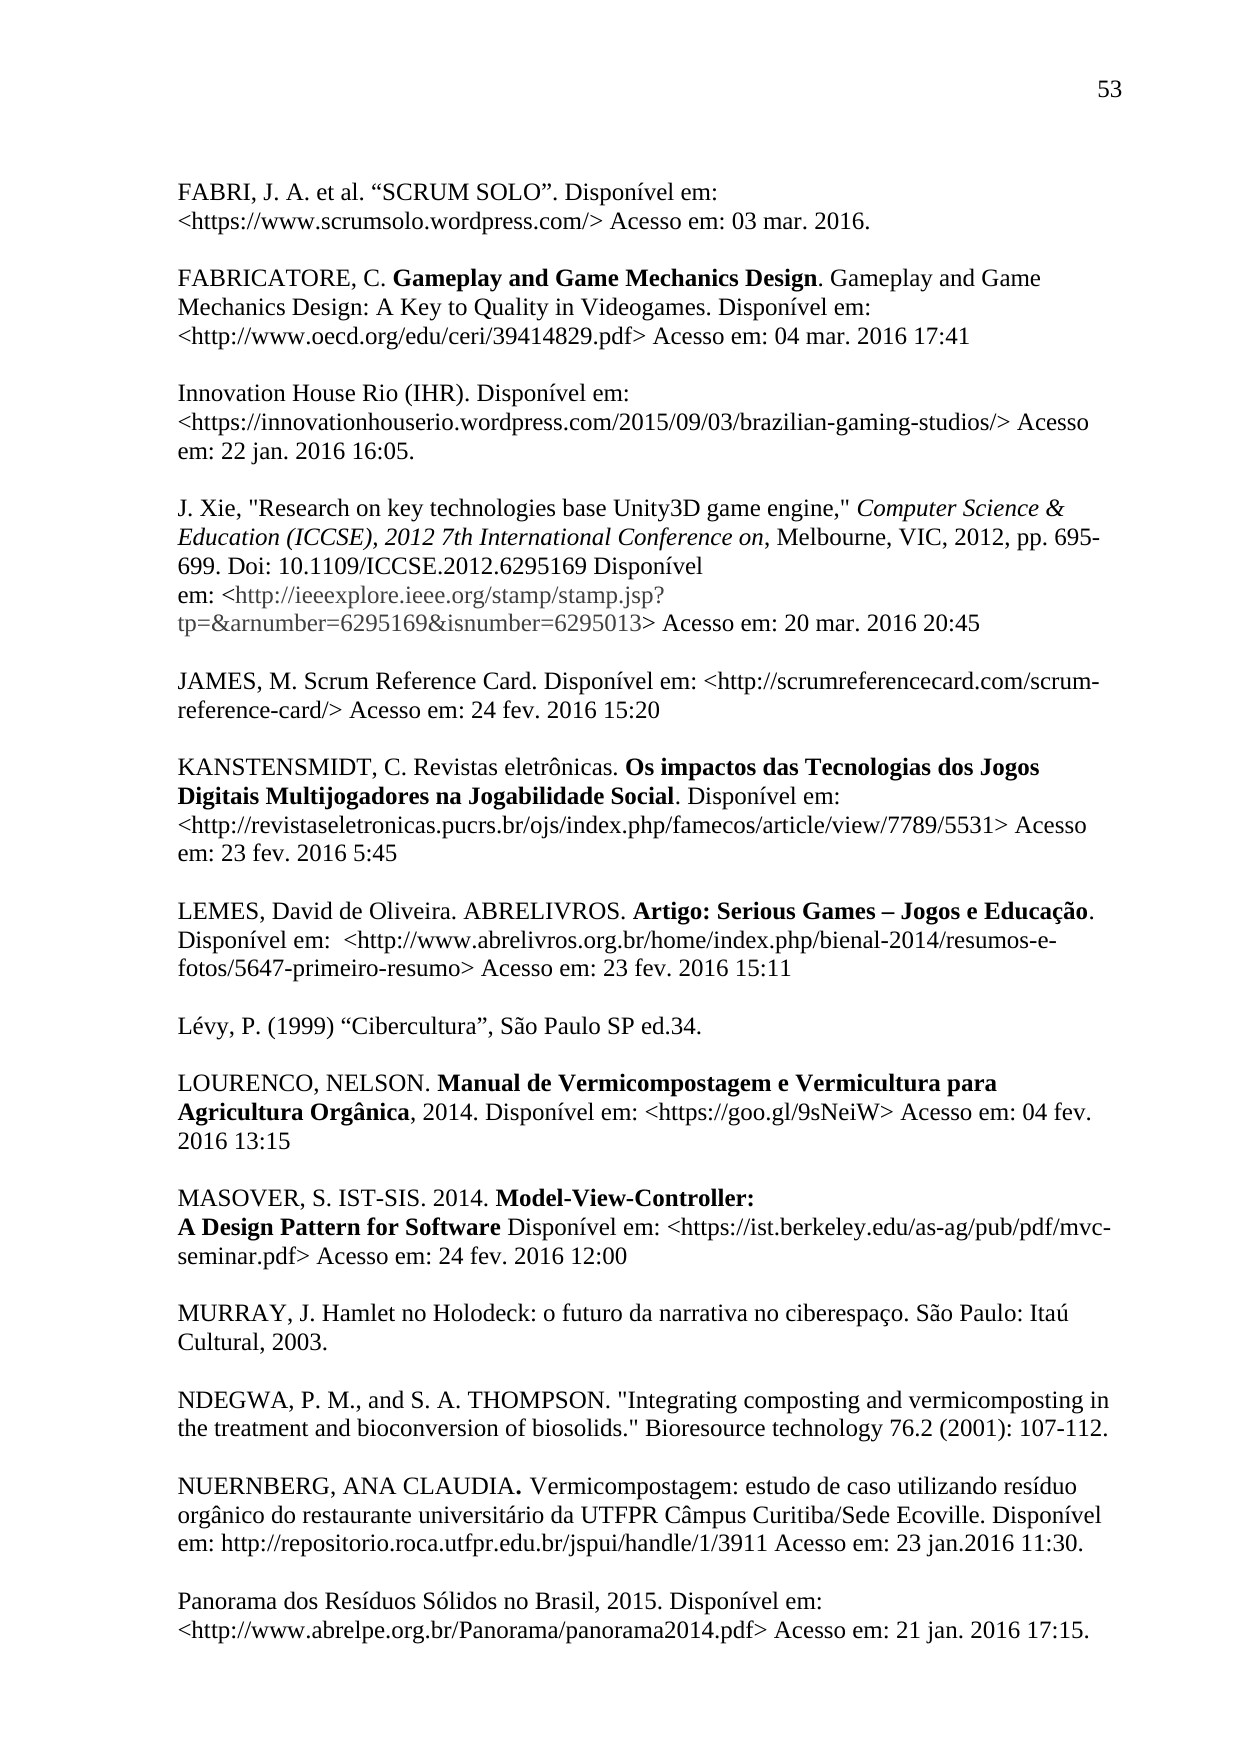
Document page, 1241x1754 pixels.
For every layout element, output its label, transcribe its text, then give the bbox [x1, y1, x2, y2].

text JAMES, M. Scrum Reference Card. Disponível em: <http://scrumreferencecard.com/scrum-reference-card/> Acesso em: 24 fev. 2016 15:20 [177, 666, 1122, 723]
text Innovation House Rio (IHR). Disponível em: <https://innovationhouserio.wordpress.com/2015/09/03/brazilian-gaming-studios/> Acesso em: 22 jan. 2016 16:05. [177, 378, 1122, 465]
text MURRAY, J. Hamlet no Holodeck: o futuro da narrativa no ciberespaço. São Paulo: Itaú Cultural, 2003. [177, 1298, 1122, 1356]
text FABRI, J. A. et al. “SCRUM SOLO”. Disponível em: <https://www.scrumsolo.wordpress.com/> Acesso em: 03 mar. 2016. [177, 177, 1122, 235]
text NDEGWA, P. M., and S. A. THOMPSON. "Integrating composting and vermicomposting in the treatment and bioconversion of biosolids." Bioresource technology 76.2 (2001): 107-112. [177, 1385, 1122, 1442]
text Panorama dos Resíduos Sólidos no Brasil, 2015. Disponível em: <http://www.abrelpe.org.br/Panorama/panorama2014.pdf> Acesso em: 21 jan. 2016 17:15. [177, 1586, 1122, 1643]
text LEMES, David de Oliveira. ABRELIVROS. Artigo: Serious Games – Jogos e Educação. Disponível em: <http://www.abrelivros.org.br/home/index.php/bienal-2014/resumos-e-fotos/5647-primeiro-resumo> Acesso em: 23 fev. 2016 15:11 [177, 896, 1122, 982]
text MASOVER, S. IST-SIS. 2014. Model-View-Controller: A Design Pattern for Software Disponível em: <https://ist.berkeley.edu/as-ag/pub/pdf/mvc-seminar.pdf> Acesso em: 24 fev. 2016 12:00 [177, 1183, 1122, 1270]
text NUERNBERG, ANA CLAUDIA. Vermicompostagem: estudo de caso utilizando resíduo orgânico do restaurante universitário da UTFPR Câmpus Curitiba/Sede Ecoville. Disponível em: http://repositorio.roca.utfpr.edu.br/jspui/handle/1/3911 Acesso em: 23 jan.2016 11:30. [177, 1471, 1122, 1557]
text LOURENCO, NELSON. Manual de Vermicompostagem e Vermicultura para Agricultura Orgânica, 2014. Disponível em: <https://goo.gl/9sNeiW> Acesso em: 04 fev. 2016 13:15 [177, 1068, 1122, 1155]
text KANSTENSMIDT, C. Revistas eletrônicas. Os impactos das Tecnologias dos Jogos Digitais Multijogadores na Jogabilidade Social. Disponível em: <http://revistaseletronicas.pucrs.br/ojs/index.php/famecos/article/view/7789/5531> Acesso em: 23 fev. 2016 5:45 [177, 752, 1122, 867]
text Lévy, P. (1999) “Cibercultura”, São Paulo SP ed.34. [177, 1011, 1122, 1040]
text FABRICATORE, C. Gameplay and Game Mechanics Design. Gameplay and Game Mechanics Design: A Key to Quality in Videogames. Disponível em: <http://www.oecd.org/edu/ceri/39414829.pdf> Acesso em: 04 mar. 2016 17:41 [177, 263, 1122, 350]
